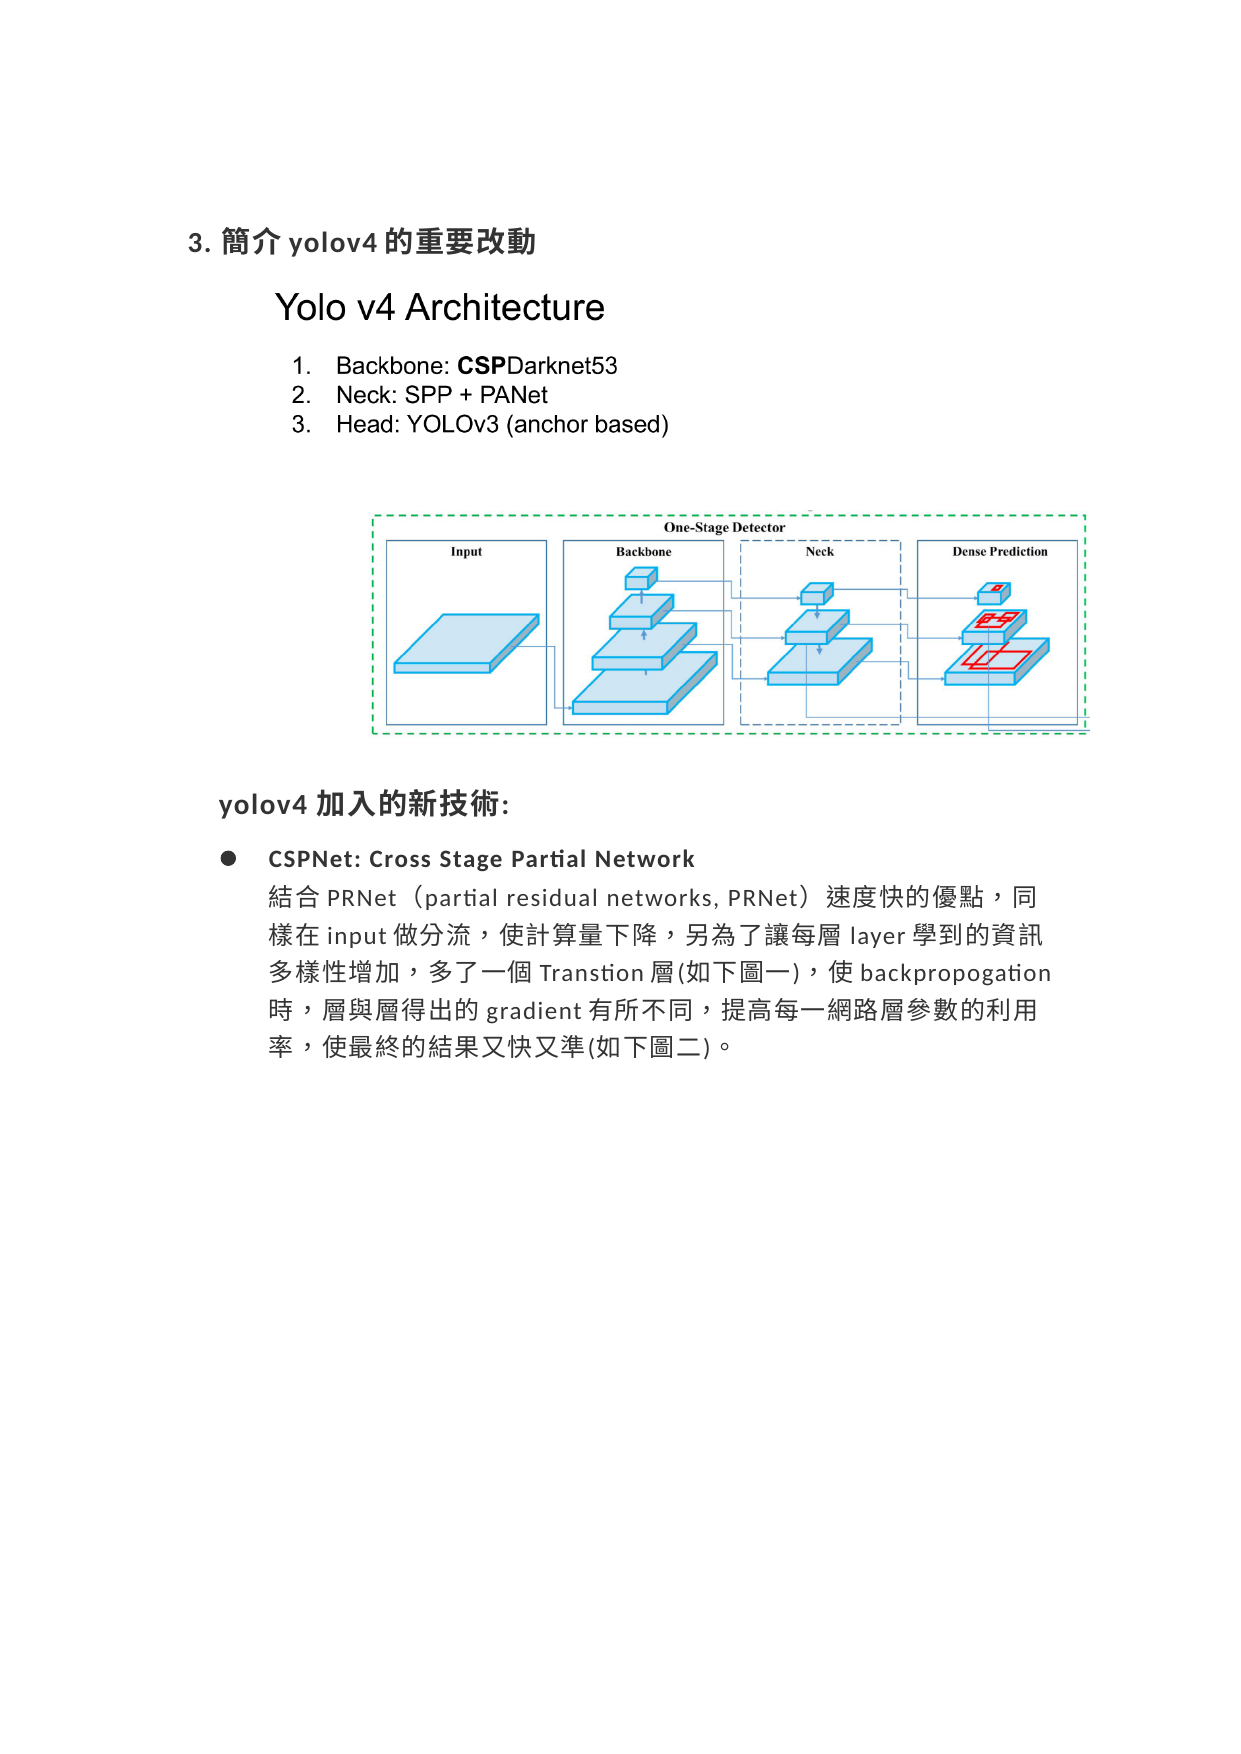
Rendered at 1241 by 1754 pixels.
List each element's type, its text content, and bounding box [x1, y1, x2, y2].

list 結合PRNet（partial residual networks, PRNet）速度快的優點，同樣在input做分流，使計算量下降，另為了讓每層layer學到的資訊多樣性增加，多了一個Transtion層(如下圖一)，使backpropogation時，層與層得出的gradient有所不同，提高每一網路層參數的利用率，使最終的結果又快又準(如下圖二)。 [269, 877, 1053, 1064]
picture [263, 282, 1113, 744]
text 3. 簡介yolov4的重要改動 [187, 202, 1053, 277]
list CSPNet: Cross Stage Partial Network [219, 839, 1053, 877]
text yolov4 加入的新技術: [219, 727, 1053, 839]
